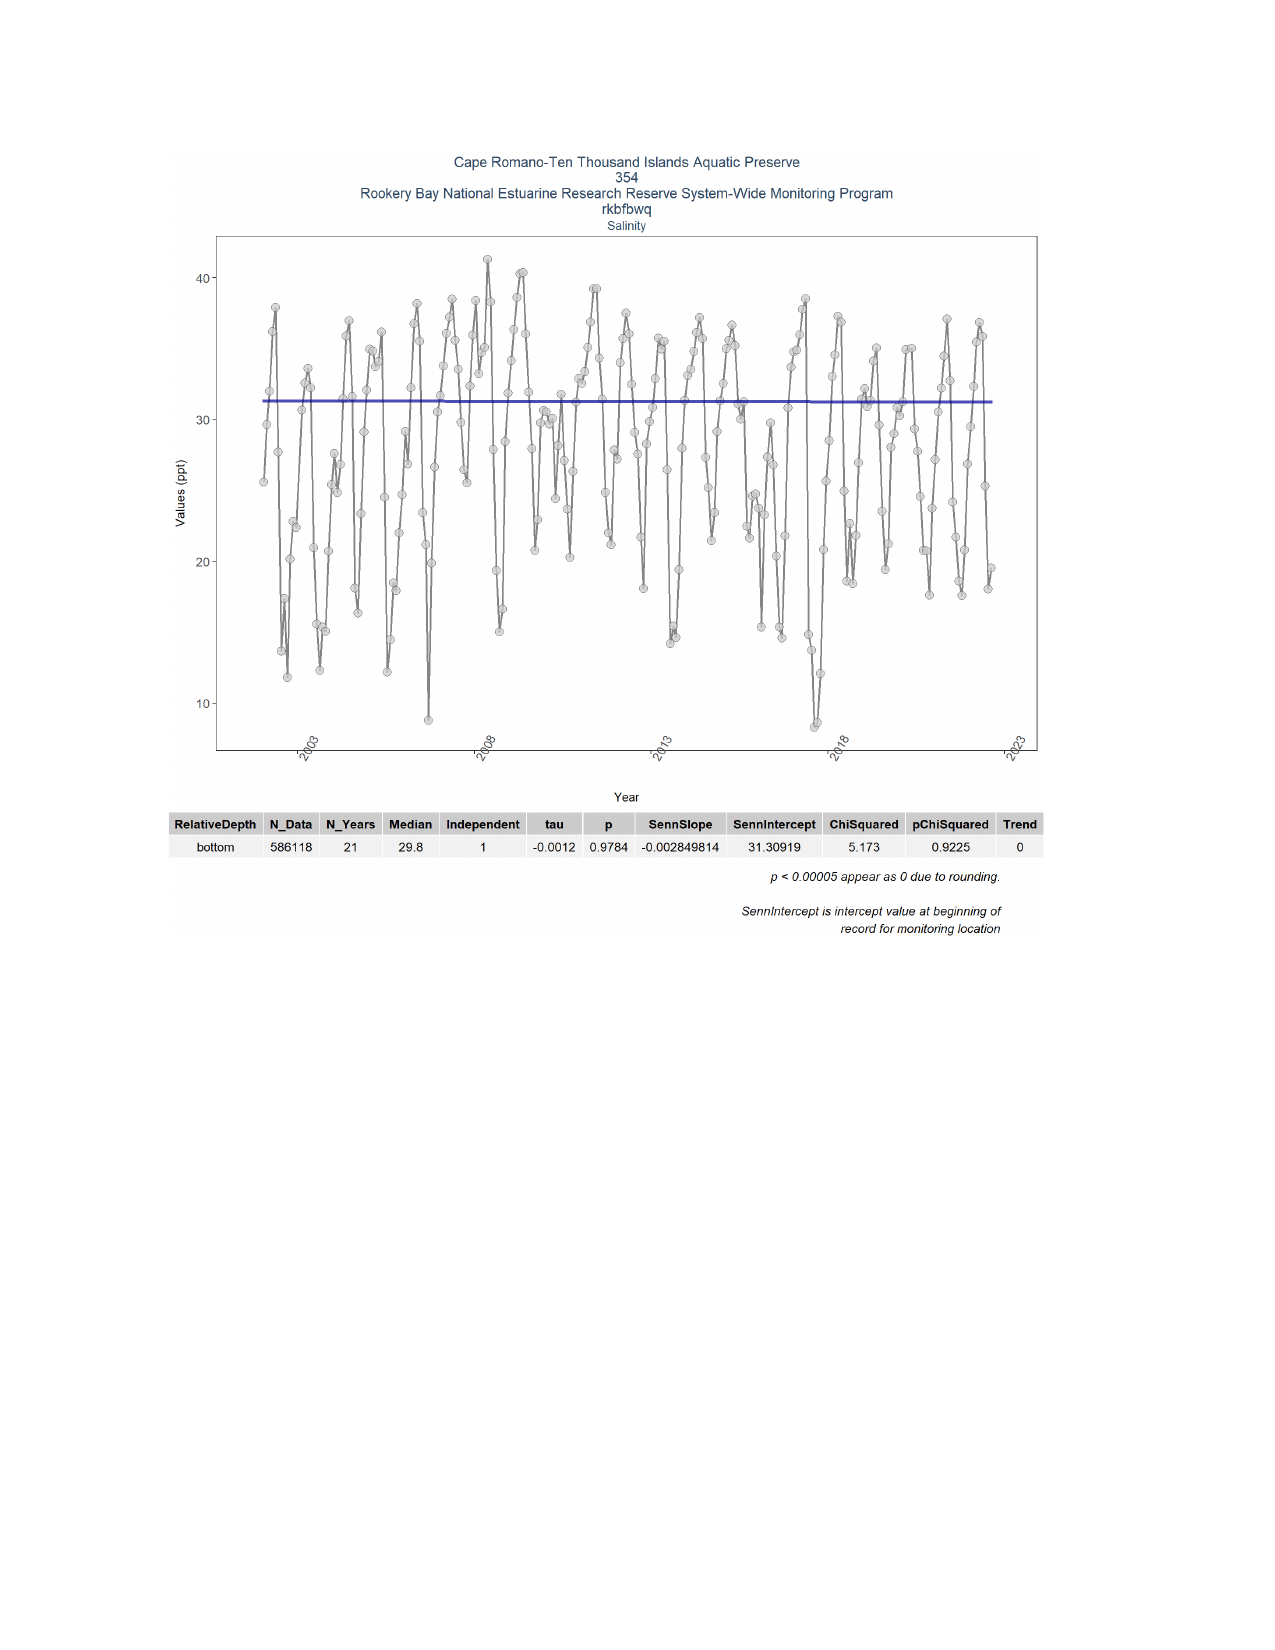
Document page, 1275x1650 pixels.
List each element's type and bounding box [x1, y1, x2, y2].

picture [168, 150, 1044, 938]
